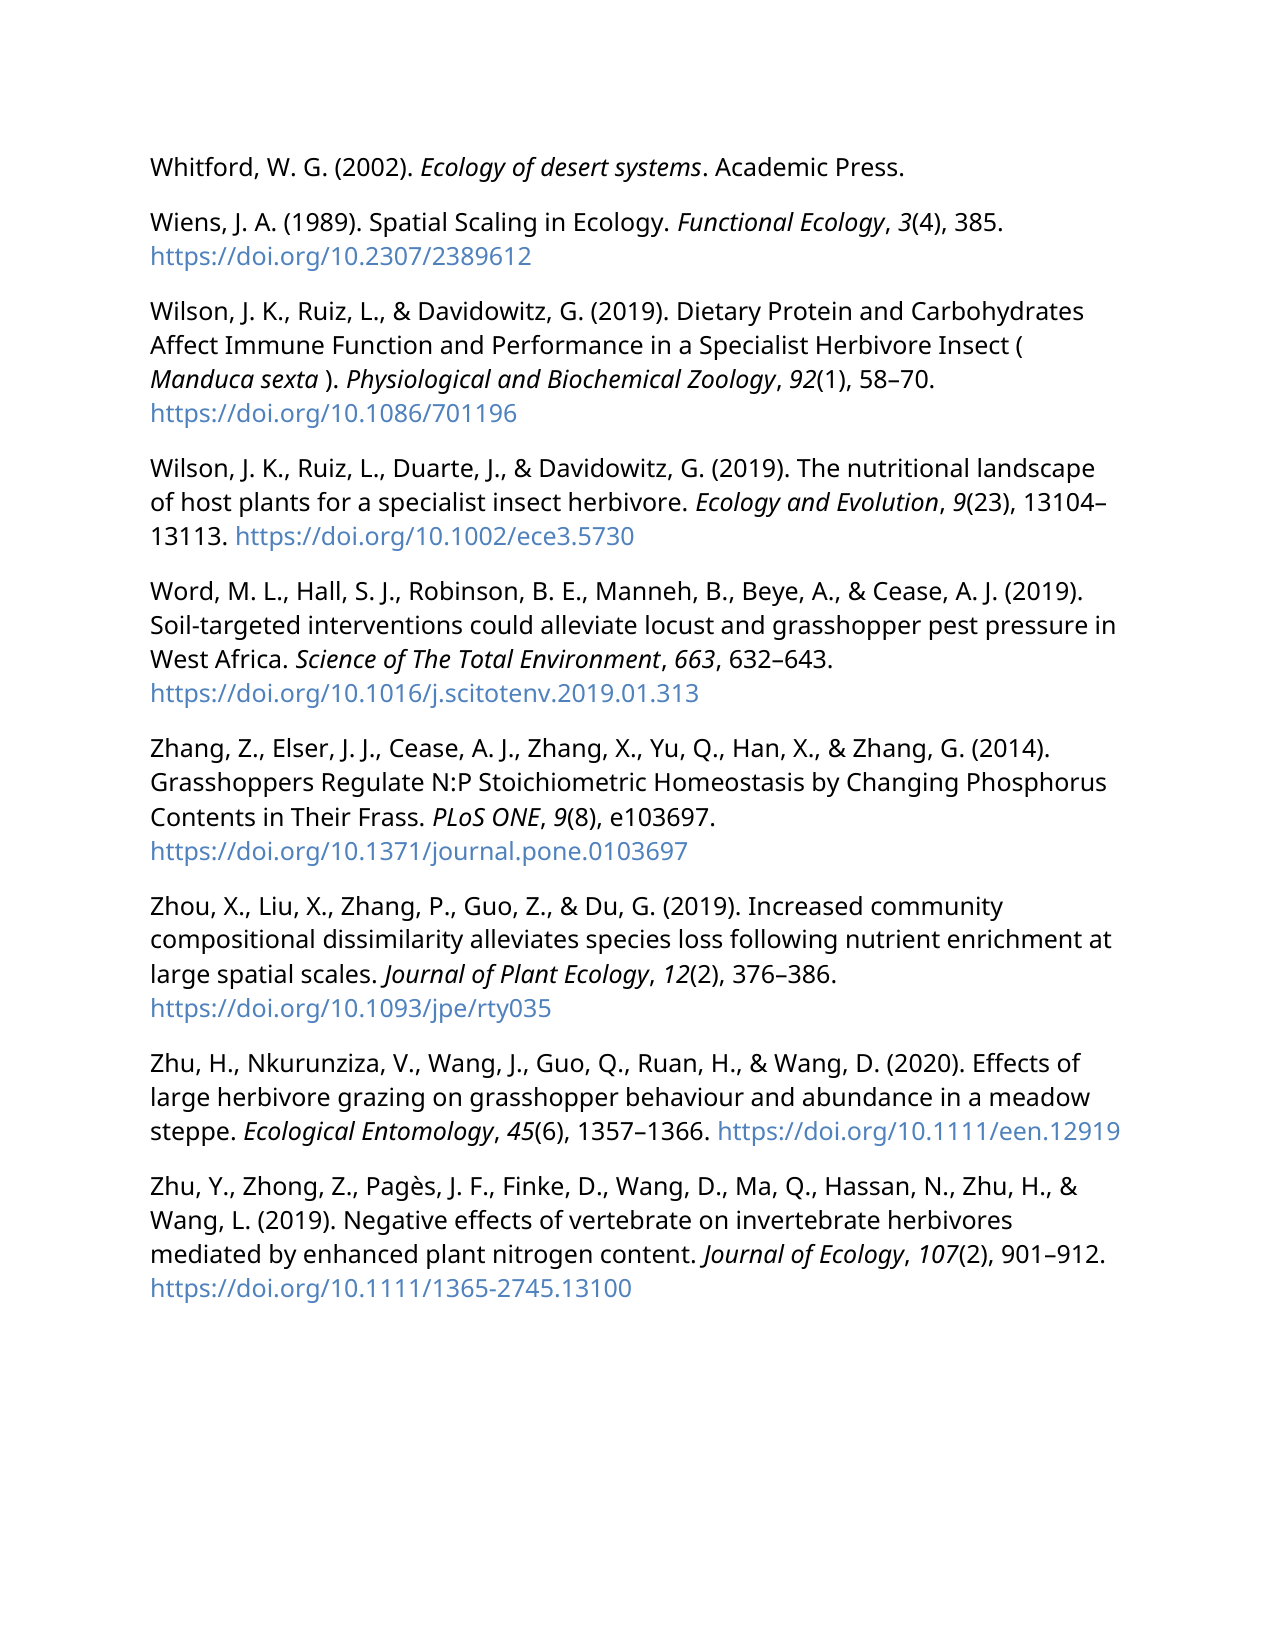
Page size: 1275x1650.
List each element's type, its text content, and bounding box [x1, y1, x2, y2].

text Whitford, W. G. (2002). Ecology of desert systems. Academic Press. [150, 150, 1125, 184]
text Wilson, J. K., Ruiz, L., & Davidowitz, G. (2019). Dietary Protein and Carbohydrates Affect Immune Function and Performance in a Specialist Herbivore Insect ( Manduca sexta ). Physiological and Biochemical Zoology, 92(1), 58–70. https://doi.org/10.1086/701196 [150, 294, 1125, 430]
text Word, M. L., Hall, S. J., Robinson, B. E., Manneh, B., Beye, A., & Cease, A. J. (2019). Soil-targeted interventions could alleviate locust and grasshopper pest pressure in West Africa. Science of The Total Environment, 663, 632–643. https://doi.org/10.1016/j.scitotenv.2019.01.313 [150, 574, 1125, 710]
text Zhu, Y., Zhong, Z., Pagès, J. F., Finke, D., Wang, D., Ma, Q., Hassan, N., Zhu, H., & Wang, L. (2019). Negative effects of vertebrate on invertebrate herbivores mediated by enhanced plant nitrogen content. Journal of Ecology, 107(2), 901–912. https://doi.org/10.1111/1365-2745.13100 [150, 1168, 1125, 1304]
text Zhang, Z., Elser, J. J., Cease, A. J., Zhang, X., Yu, Q., Han, X., & Zhang, G. (2014). Grasshoppers Regulate N:P Stoichiometric Homeostasis by Changing Phosphorus Contents in Their Frass. PLoS ONE, 9(8), e103697. https://doi.org/10.1371/journal.pone.0103697 [150, 731, 1125, 867]
text Zhu, H., Nkurunziza, V., Wang, J., Guo, Q., Ruan, H., & Wang, D. (2020). Effects of large herbivore grazing on grasshopper behaviour and abundance in a meadow steppe. Ecological Entomology, 45(6), 1357–1366. https://doi.org/10.1111/een.12919 [150, 1045, 1125, 1147]
text Wiens, J. A. (1989). Spatial Scaling in Ecology. Functional Ecology, 3(4), 385. https://doi.org/10.2307/2389612 [150, 205, 1125, 273]
text Zhou, X., Liu, X., Zhang, P., Guo, Z., & Du, G. (2019). Increased community compositional dissimilarity alleviates species loss following nutrient enrichment at large spatial scales. Journal of Plant Ecology, 12(2), 376–386. https://doi.org/10.1093/jpe/rty035 [150, 888, 1125, 1024]
text Wilson, J. K., Ruiz, L., Duarte, J., & Davidowitz, G. (2019). The nutritional landscape of host plants for a specialist insect herbivore. Ecology and Evolution, 9(23), 13104–13113. https://doi.org/10.1002/ece3.5730 [150, 451, 1125, 553]
